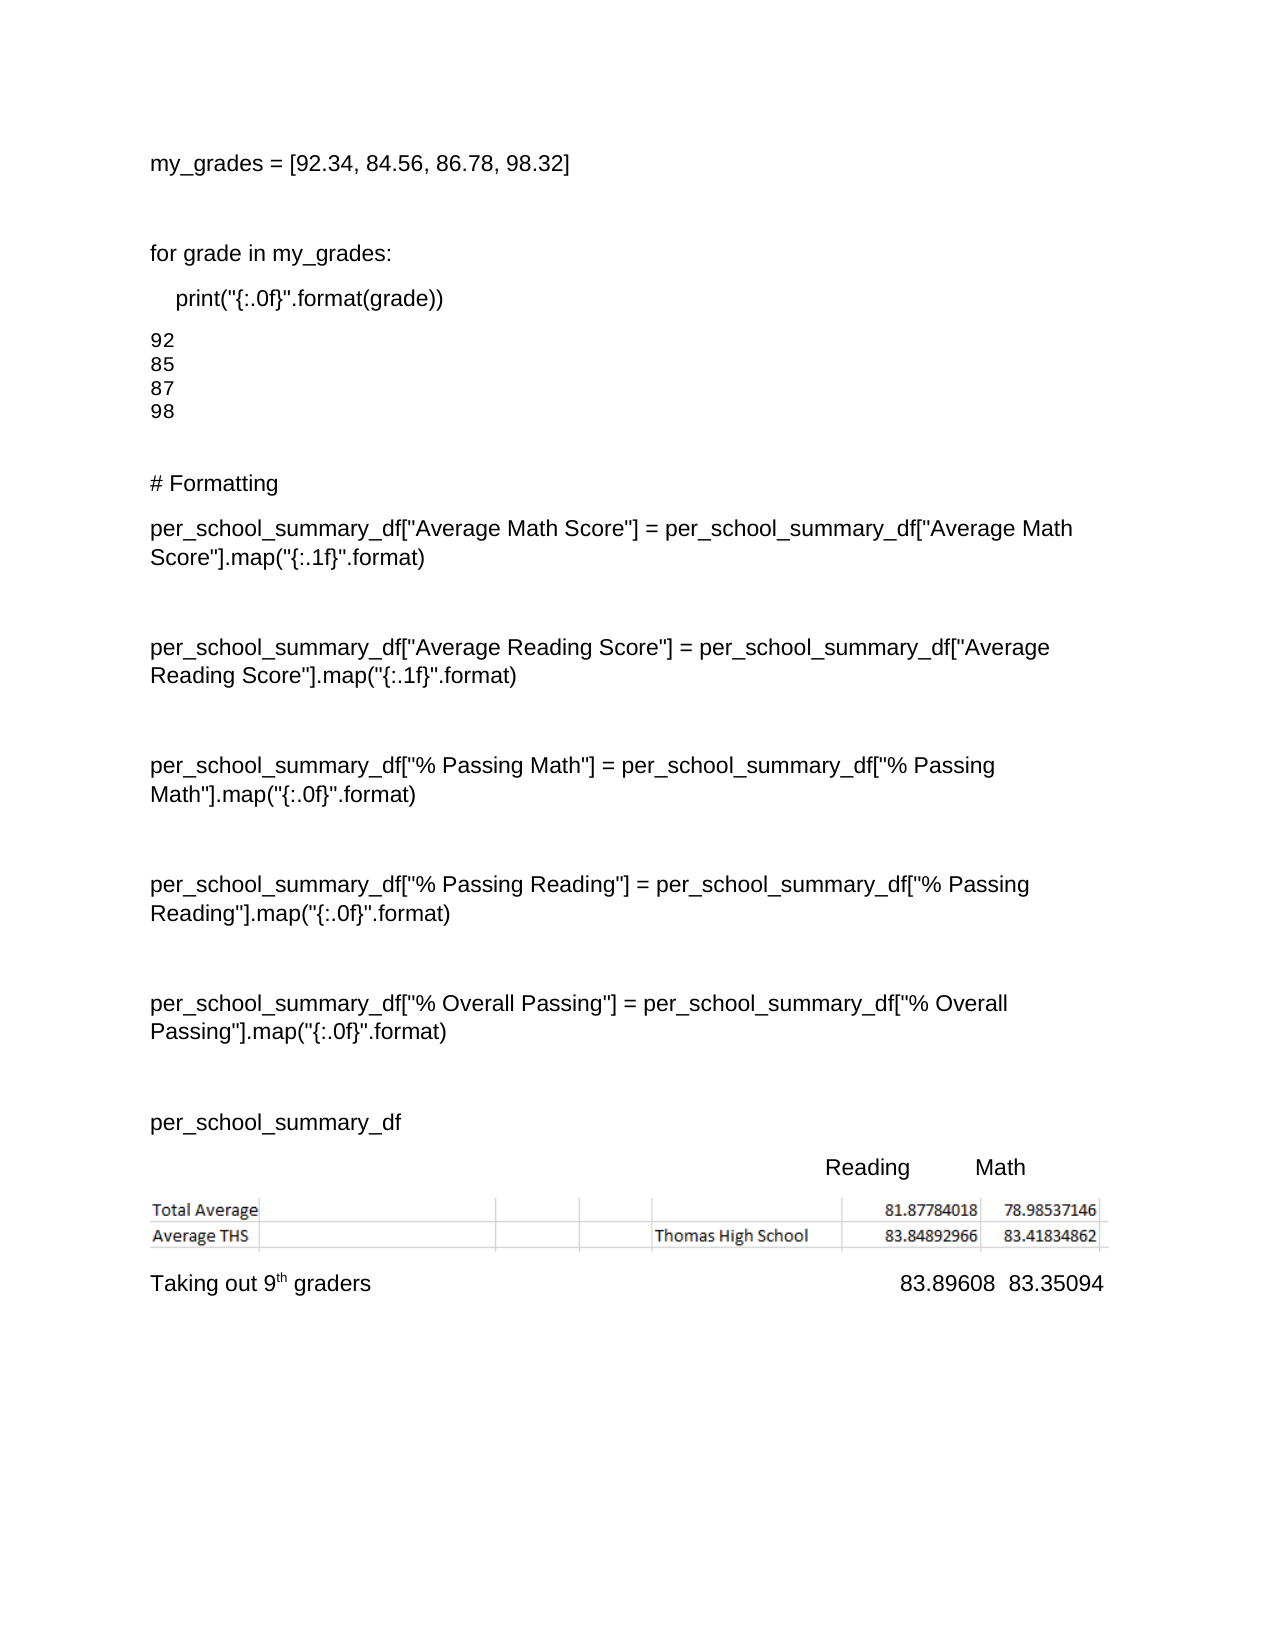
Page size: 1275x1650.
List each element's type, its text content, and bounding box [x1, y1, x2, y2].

text Reading Math [150, 1153, 1125, 1180]
text Taking out 9th graders 83.89608 83.35094 [150, 1270, 1125, 1296]
text print("{:.0f}".format(grade)) [150, 285, 1125, 312]
text per_school_summary_df["% Passing Reading"] = per_school_summary_df["% Passing Reading"].map("{:.0f}".format) [150, 871, 1125, 926]
text 87 [150, 378, 1125, 401]
text per_school_summary_df [150, 1108, 1125, 1135]
text per_school_summary_df["% Overall Passing"] = per_school_summary_df["% Overall Passing"].map("{:.0f}".format) [150, 990, 1125, 1044]
text per_school_summary_df["% Passing Math"] = per_school_summary_df["% Passing Math"].map("{:.0f}".format) [150, 752, 1125, 807]
text # Formatting [150, 470, 1125, 496]
text 85 [150, 354, 1125, 378]
text for grade in my_grades: [150, 240, 1125, 267]
text per_school_summary_df["Average Math Score"] = per_school_summary_df["Average Math Score"].map("{:.1f}".format) [150, 515, 1125, 570]
picture [150, 1198, 1109, 1252]
text 92 [150, 330, 1125, 354]
text 98 [150, 401, 1125, 425]
text my_grades = [92.34, 84.56, 86.78, 98.32] [150, 150, 1125, 176]
text per_school_summary_df["Average Reading Score"] = per_school_summary_df["Average Reading Score"].map("{:.1f}".format) [150, 634, 1125, 689]
